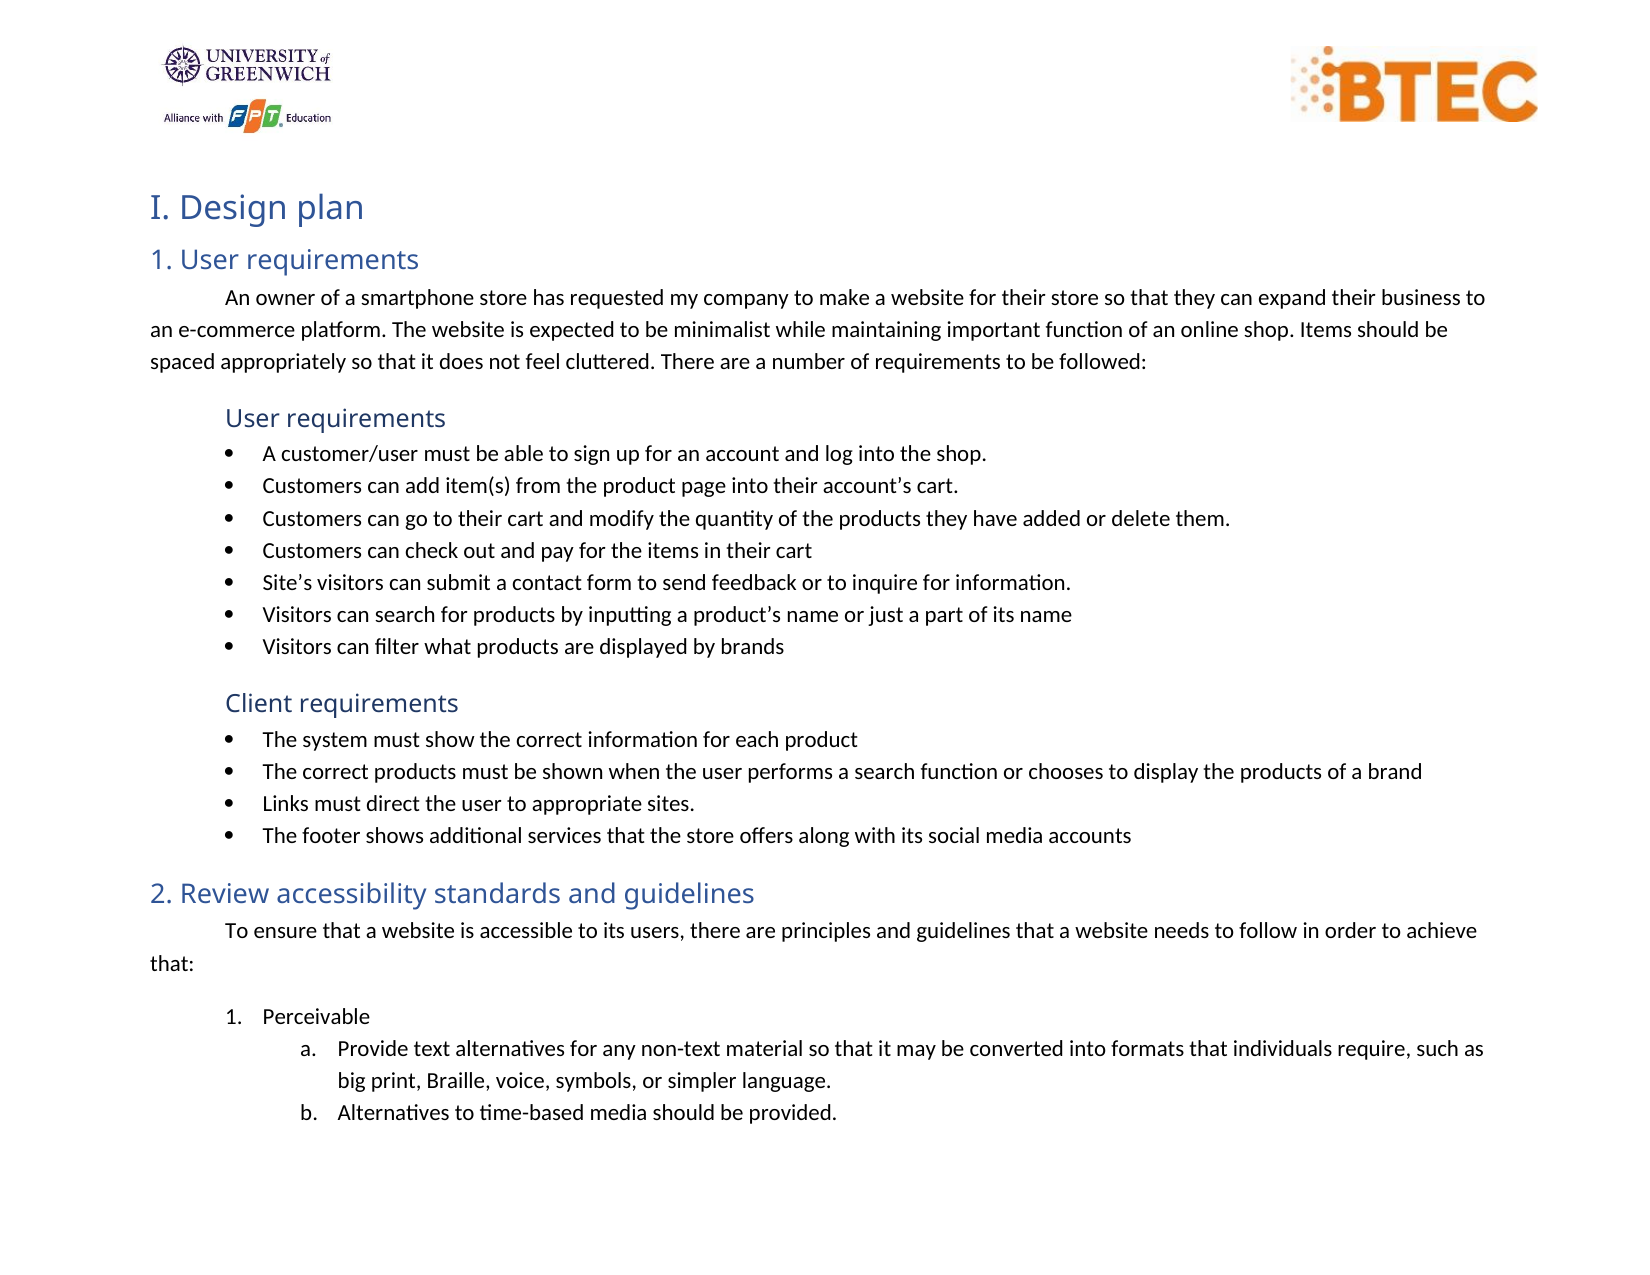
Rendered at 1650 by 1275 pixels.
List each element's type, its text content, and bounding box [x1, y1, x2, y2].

list Customers can go to their cart and modify the quantity of the products they have added or delete them. [225, 504, 1500, 532]
list Visitors can filter what products are displayed by brands [225, 632, 1500, 661]
list Perceivable [225, 1002, 1500, 1030]
list Alternatives to time-based media should be provided. [300, 1098, 1500, 1126]
list A customer/user must be able to sign up for an account and log into the shop. [225, 439, 1500, 467]
subtitle User requirements [150, 400, 1500, 434]
list Site’s visitors can submit a contact form to send feedback or to inquire for information. [225, 568, 1500, 596]
list The correct products must be shown when the user performs a search function or chooses to display the products of a brand [225, 757, 1500, 785]
list Provide text alternatives for any non-text material so that it may be converted into formats that individuals require, such as big print, Braille, voice, symbols, or simpler language. [300, 1034, 1500, 1094]
list Customers can check out and pay for the items in their cart [225, 536, 1500, 564]
picture [150, 32, 343, 144]
text An owner of a smartphone store has requested my company to make a website for their store so that they can expand their business to an e-commerce platform. The website is expected to be minimalist while maintaining important function of an online shop. Items should be spaced appropriately so that it does not feel cluttered. There are a number of requirements to be followed: [150, 283, 1500, 375]
subtitle Client requirements [150, 686, 1500, 719]
picture [1290, 46, 1538, 122]
list The footer shows additional services that the store offers along with its social media accounts [225, 821, 1500, 849]
list Visitors can search for products by inputting a product’s name or just a part of its name [225, 600, 1500, 628]
text To ensure that a website is accessible to its users, there are principles and guidelines that a website needs to follow in order to achieve that: [150, 917, 1500, 977]
subtitle I. Design plan [150, 184, 1500, 229]
subtitle 1. User requirements [150, 240, 1500, 277]
list The system must show the correct information for each product [225, 725, 1500, 753]
list Customers can add item(s) from the product page into their account’s cart. [225, 472, 1500, 499]
subtitle 2. Review accessibility standards and guidelines [150, 874, 1500, 911]
list Links must direct the user to appropriate sites. [225, 789, 1500, 817]
